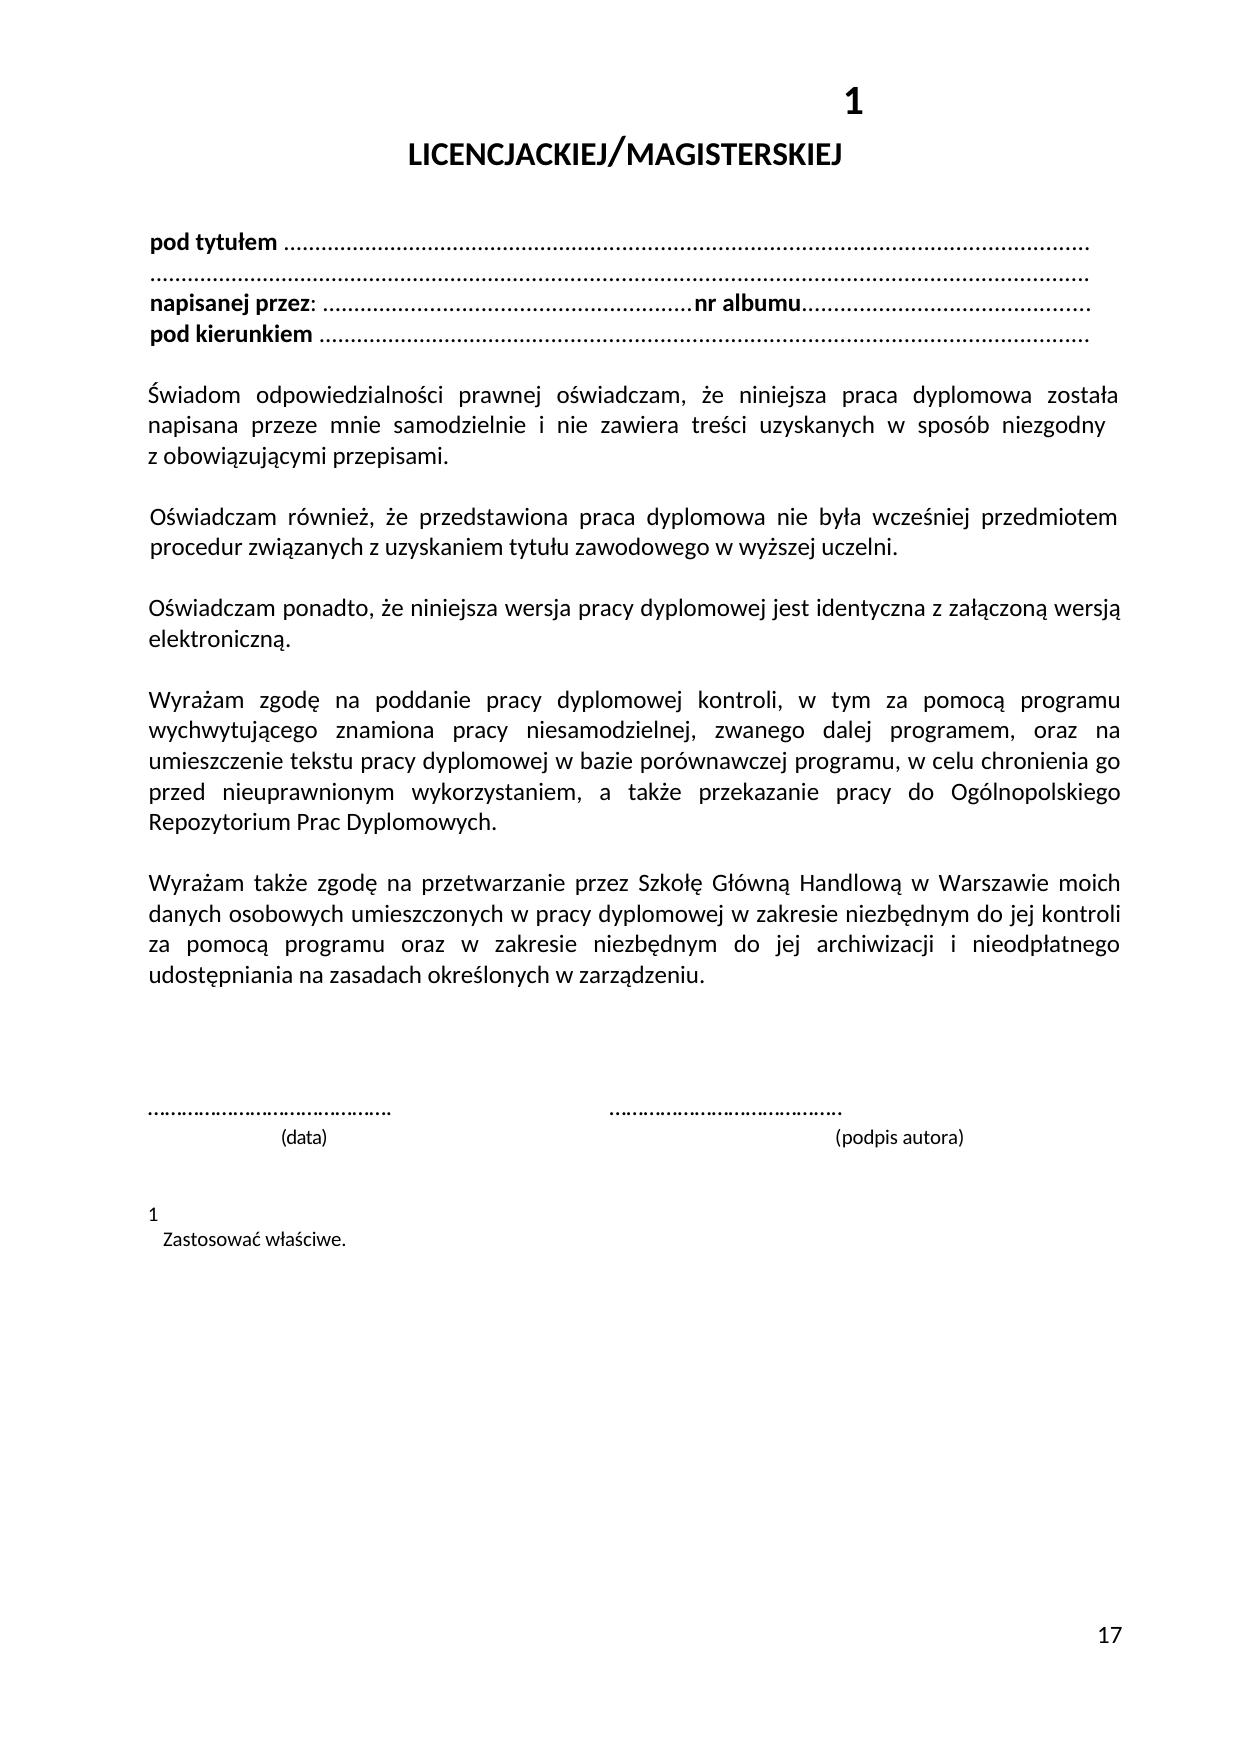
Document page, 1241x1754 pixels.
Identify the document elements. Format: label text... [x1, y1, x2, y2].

text Świadom odpowiedzialności prawnej oświadczam, że niniejsza praca dyplomowa została napisana przeze mnie samodzielnie i nie zawiera treści uzyskanych w sposób niezgodny z obowiązującymi przepisami. [148, 379, 1120, 471]
text Oświadczam ponadto, że niniejsza wersja pracy dyplomowej jest identyczna z załączoną wersją elektroniczną. [148, 593, 1122, 654]
text napisanej przez: nr albumu [149, 287, 1122, 318]
text (data) (podpis autora) [266, 1124, 1122, 1150]
text Wyrażam zgodę na poddanie pracy dyplomowej kontroli, w tym za pomocą programu wychwytującego znamiona pracy niesamodzielnej, zwanego dalej programem, oraz na umieszczenie tekstu pracy dyplomowej w bazie porównawczej programu, w celu chronienia go przed nieuprawnionym wykorzystaniem, a także przekazanie pracy do Ogólnopolskiego Repozytorium Prac Dyplomowych. [148, 684, 1122, 837]
text licencjackiej/magisterskiej1 [149, 74, 1122, 176]
text Wyrażam także zgodę na przetwarzanie przez Szkołę Główną Handlową w Warszawie moich danych osobowych umieszczonych w pracy dyplomowej w zakresie niezbędnym do jej kontroli za pomocą programu oraz w zakresie niezbędnym do jej archiwizacji i nieodpłatnego udostępniania na zasadach określonych w zarządzeniu. [148, 867, 1122, 989]
text ……………………………………. ………………………………….. [148, 1081, 1122, 1124]
text 1 Zastosować właściwe. [148, 1201, 1122, 1252]
text pod tytułem [149, 226, 1122, 257]
text pod kierunkiem [149, 318, 1122, 348]
text Oświadczam również, że przedstawiona praca dyplomowa nie była wcześniej przedmiotem procedur związanych z uzyskaniem tytułu zawodowego w wyższej uczelni. [149, 501, 1119, 562]
